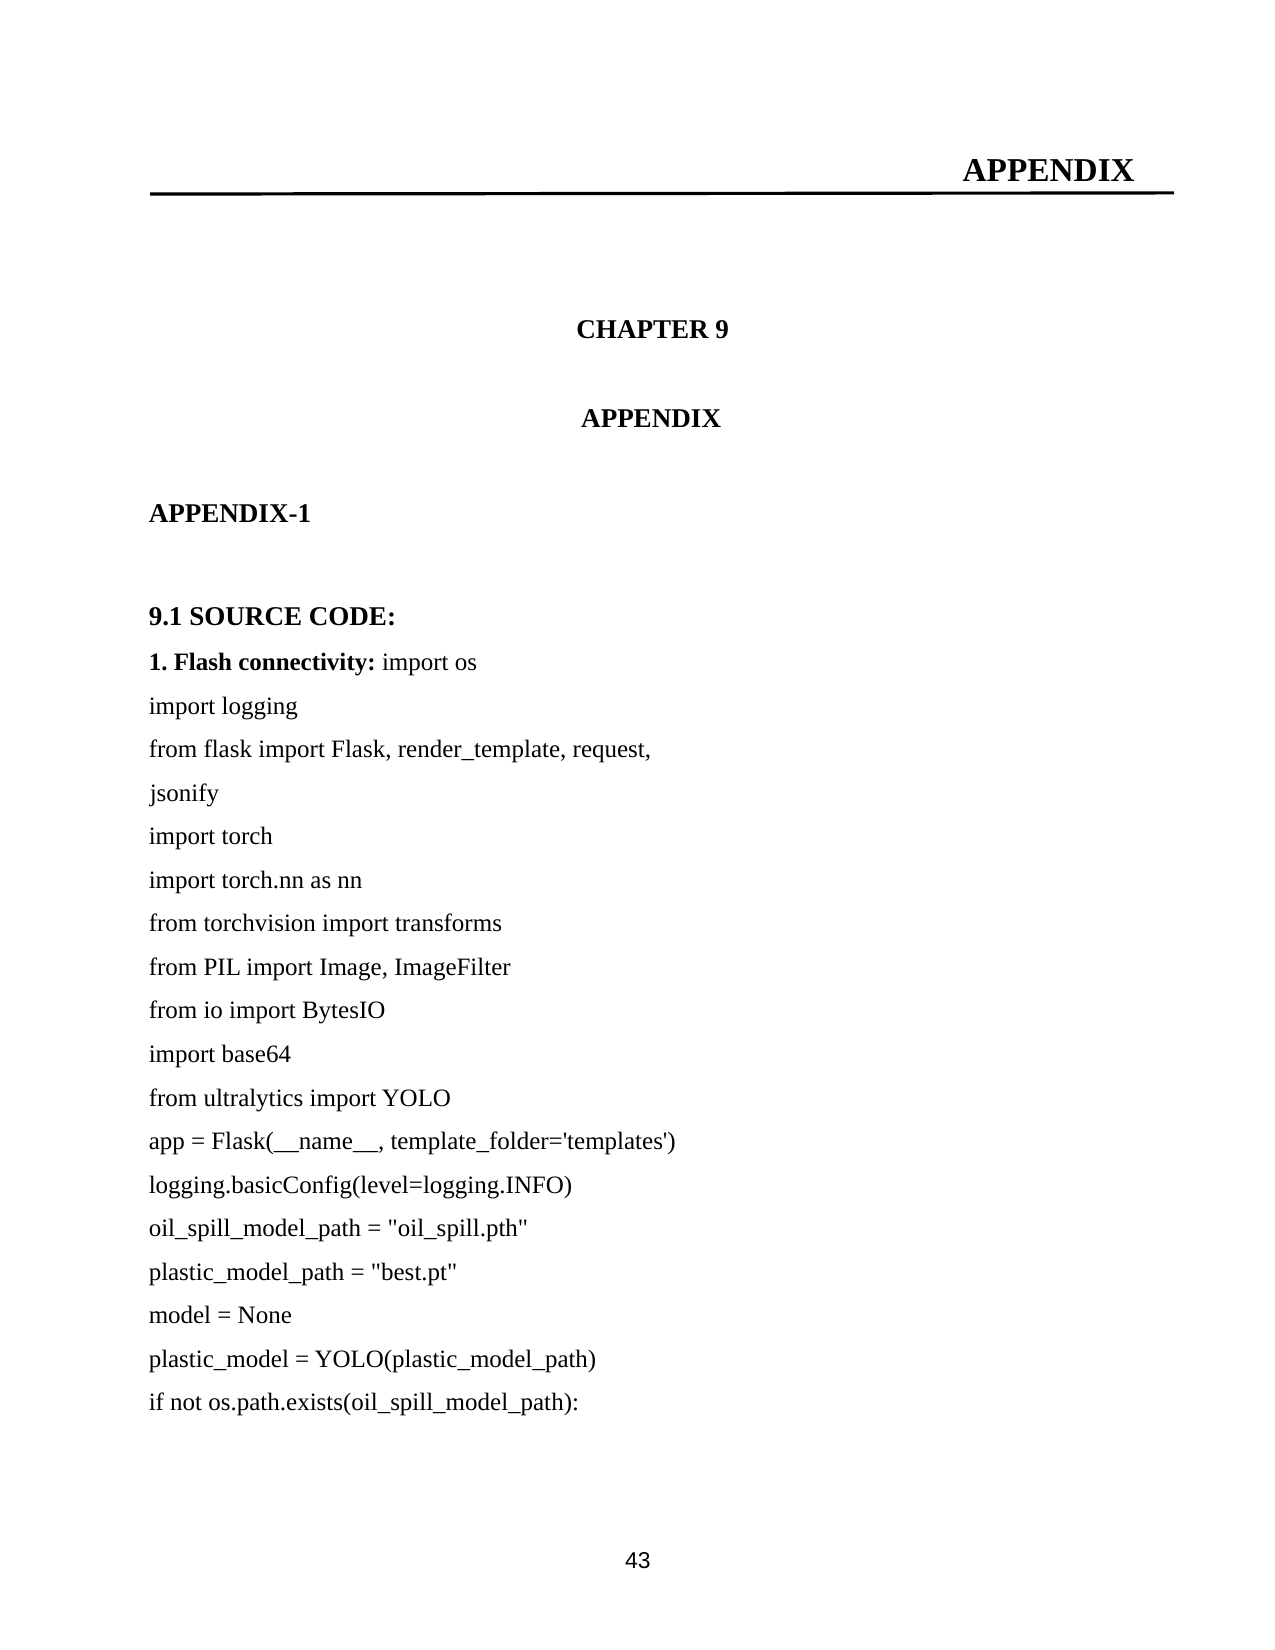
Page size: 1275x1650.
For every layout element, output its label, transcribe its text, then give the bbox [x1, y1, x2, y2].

text import logging [148, 691, 698, 720]
text CHAPTER 9 [174, 313, 1010, 344]
text APPENDIX-1 [148, 497, 1155, 528]
text oil_spill_model_path = "oil_spill.pth" [148, 1213, 698, 1242]
text model = None [148, 1300, 698, 1329]
text APPENDIX [150, 150, 1155, 188]
text plastic_model_path = "best.pt" [148, 1257, 698, 1286]
text app = Flask(__name__, template_folder='templates') [148, 1126, 698, 1155]
subtitle APPENDIX [150, 402, 1003, 433]
text if not os.path.exists(oil_spill_model_path): [148, 1387, 698, 1416]
text import torch [148, 821, 698, 850]
text import base64 [148, 1039, 698, 1068]
text from flask import Flask, render_template, request, jsonify [148, 734, 698, 807]
text 1. Flash connectivity: import os [148, 647, 698, 676]
text from ultralytics import YOLO [148, 1083, 698, 1111]
text import torch.nn as nn [148, 865, 698, 894]
text from torchvision import transforms [148, 908, 698, 937]
text logging.basicConfig(level=logging.INFO) [148, 1170, 698, 1198]
text from io import BytesIO [148, 996, 698, 1024]
text 9.1 SOURCE CODE: [148, 601, 1155, 632]
text from PIL import Image, ImageFilter [148, 952, 698, 981]
text plastic_model = YOLO(plastic_model_path) [148, 1344, 698, 1373]
